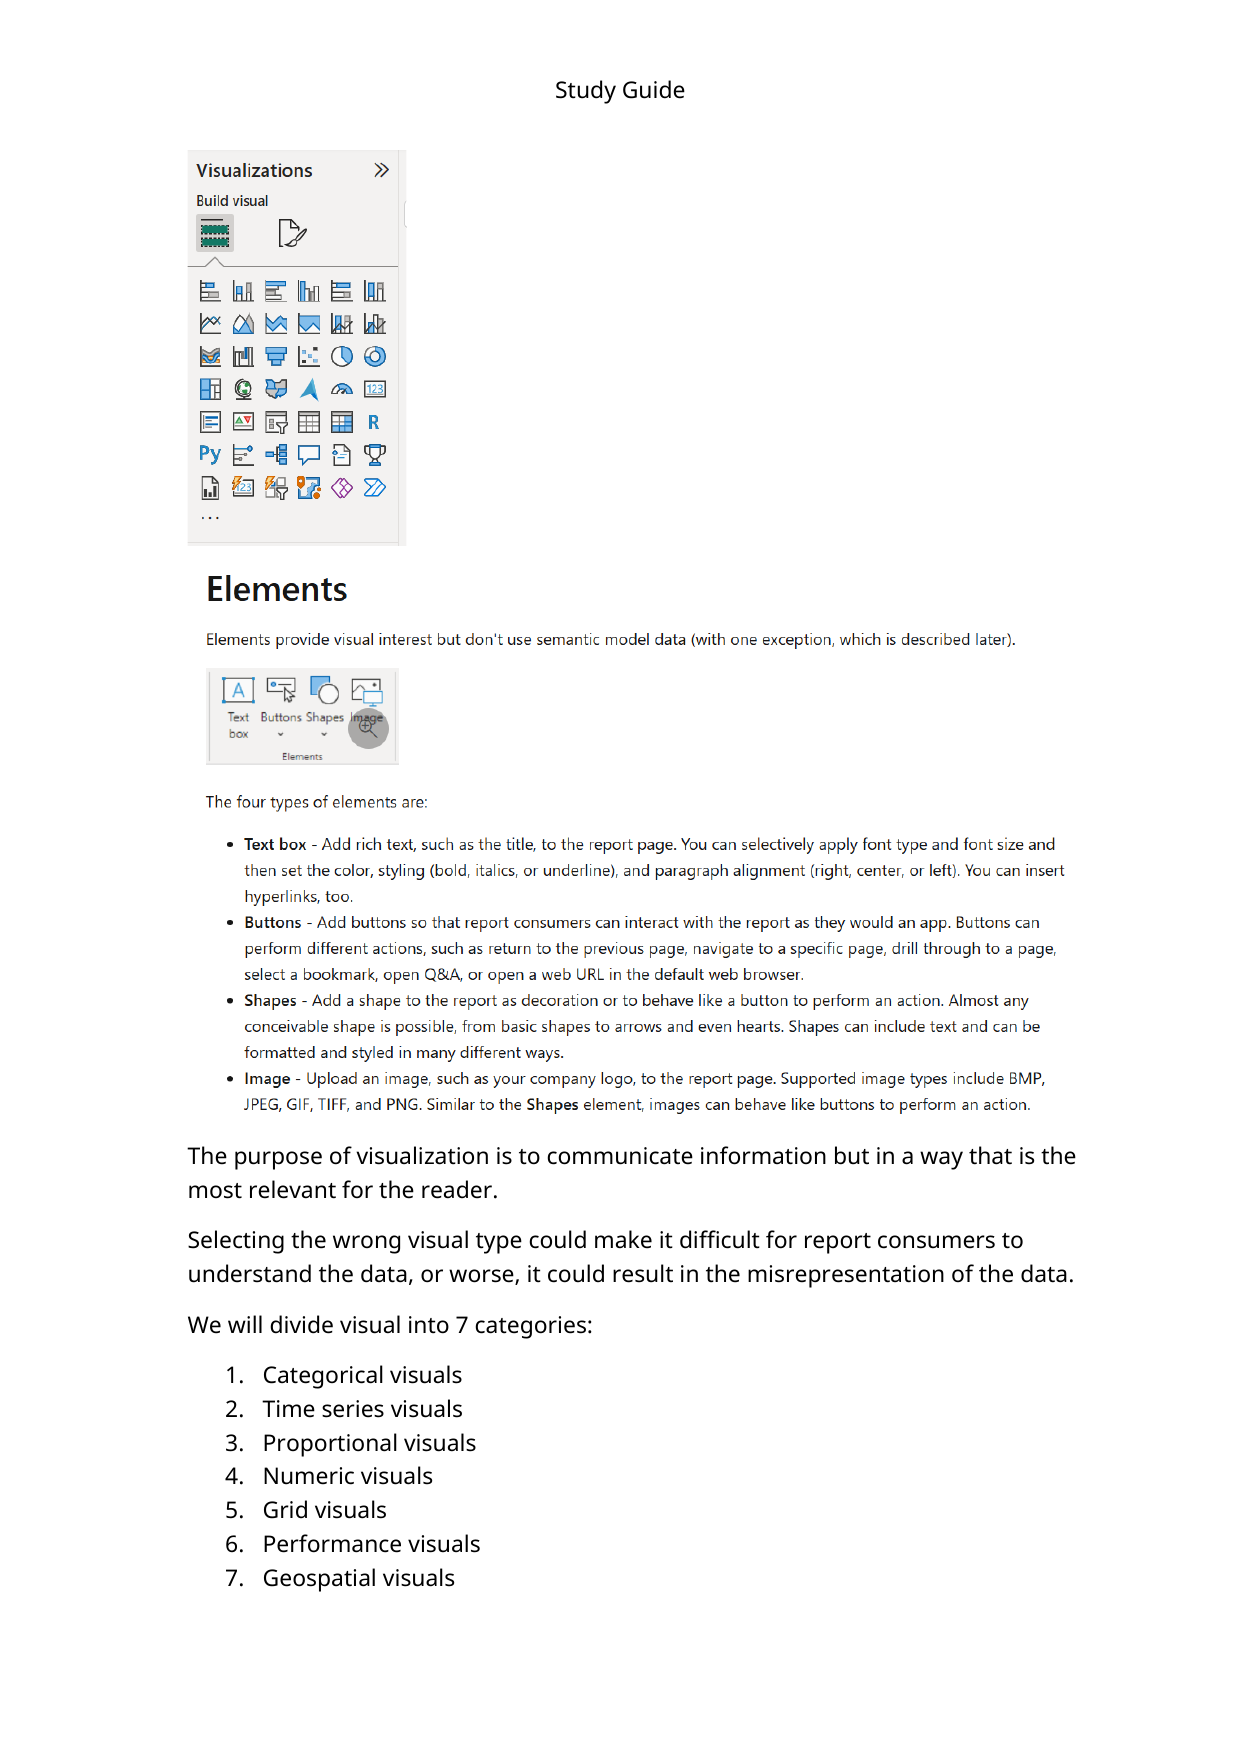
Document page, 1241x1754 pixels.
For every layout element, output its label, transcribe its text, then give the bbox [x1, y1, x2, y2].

text The purpose of visualization is to communicate information but in a way that is the most relevant for the reader. [187, 1138, 1090, 1205]
text We will divide visual into 7 categories: [187, 1309, 1090, 1340]
text Selecting the wrong visual type could make it difficult for report consumers to understand the data, or worse, it could result in the misrepresentation of the data. [187, 1224, 1090, 1289]
list Numeric visuals [225, 1460, 1090, 1492]
list Performance visuals [225, 1528, 1090, 1559]
list Categorical visuals [225, 1359, 1090, 1390]
list Time series visuals [225, 1393, 1090, 1424]
picture [187, 564, 1128, 1138]
picture [187, 150, 407, 546]
list Proportional visuals [225, 1427, 1090, 1458]
list Geospatial visuals [225, 1562, 1090, 1593]
list Grid visuals [225, 1494, 1090, 1525]
